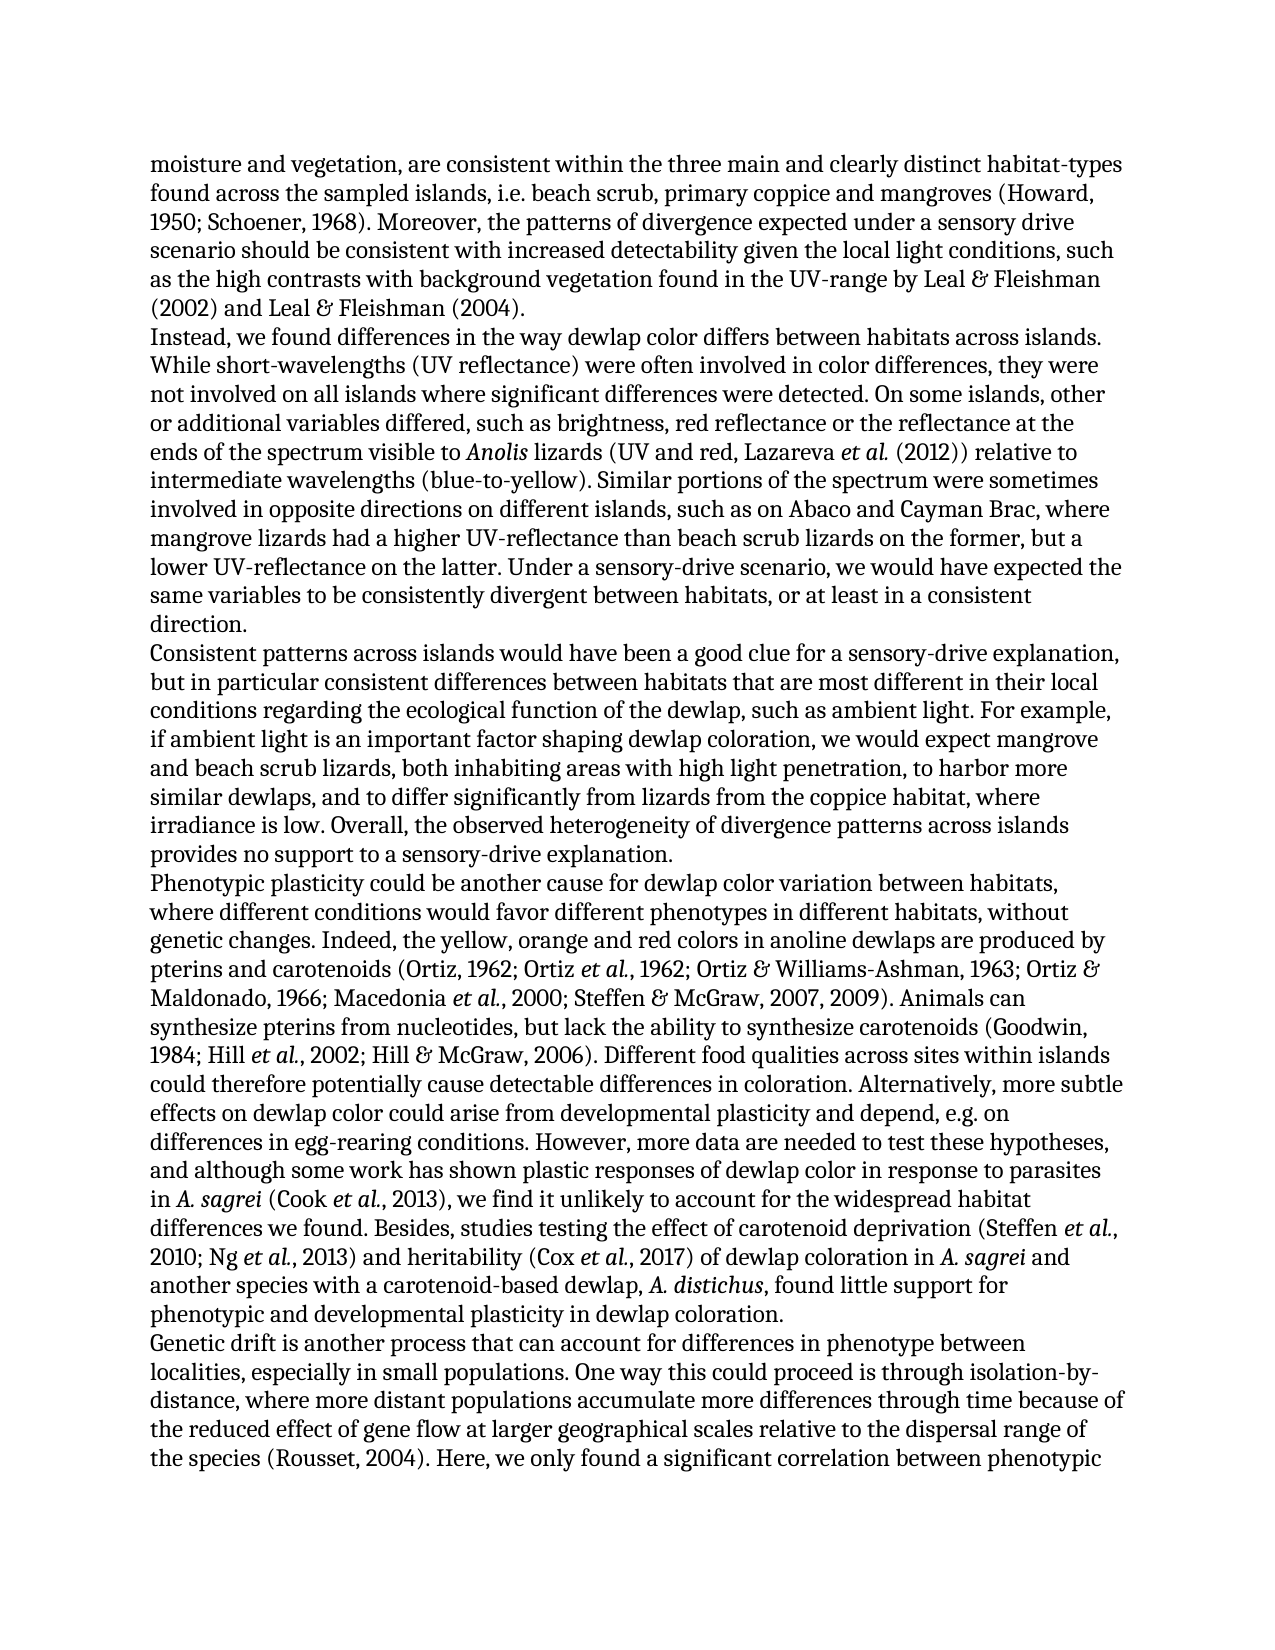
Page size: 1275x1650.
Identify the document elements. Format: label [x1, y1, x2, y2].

text [150, 150, 1125, 1472]
